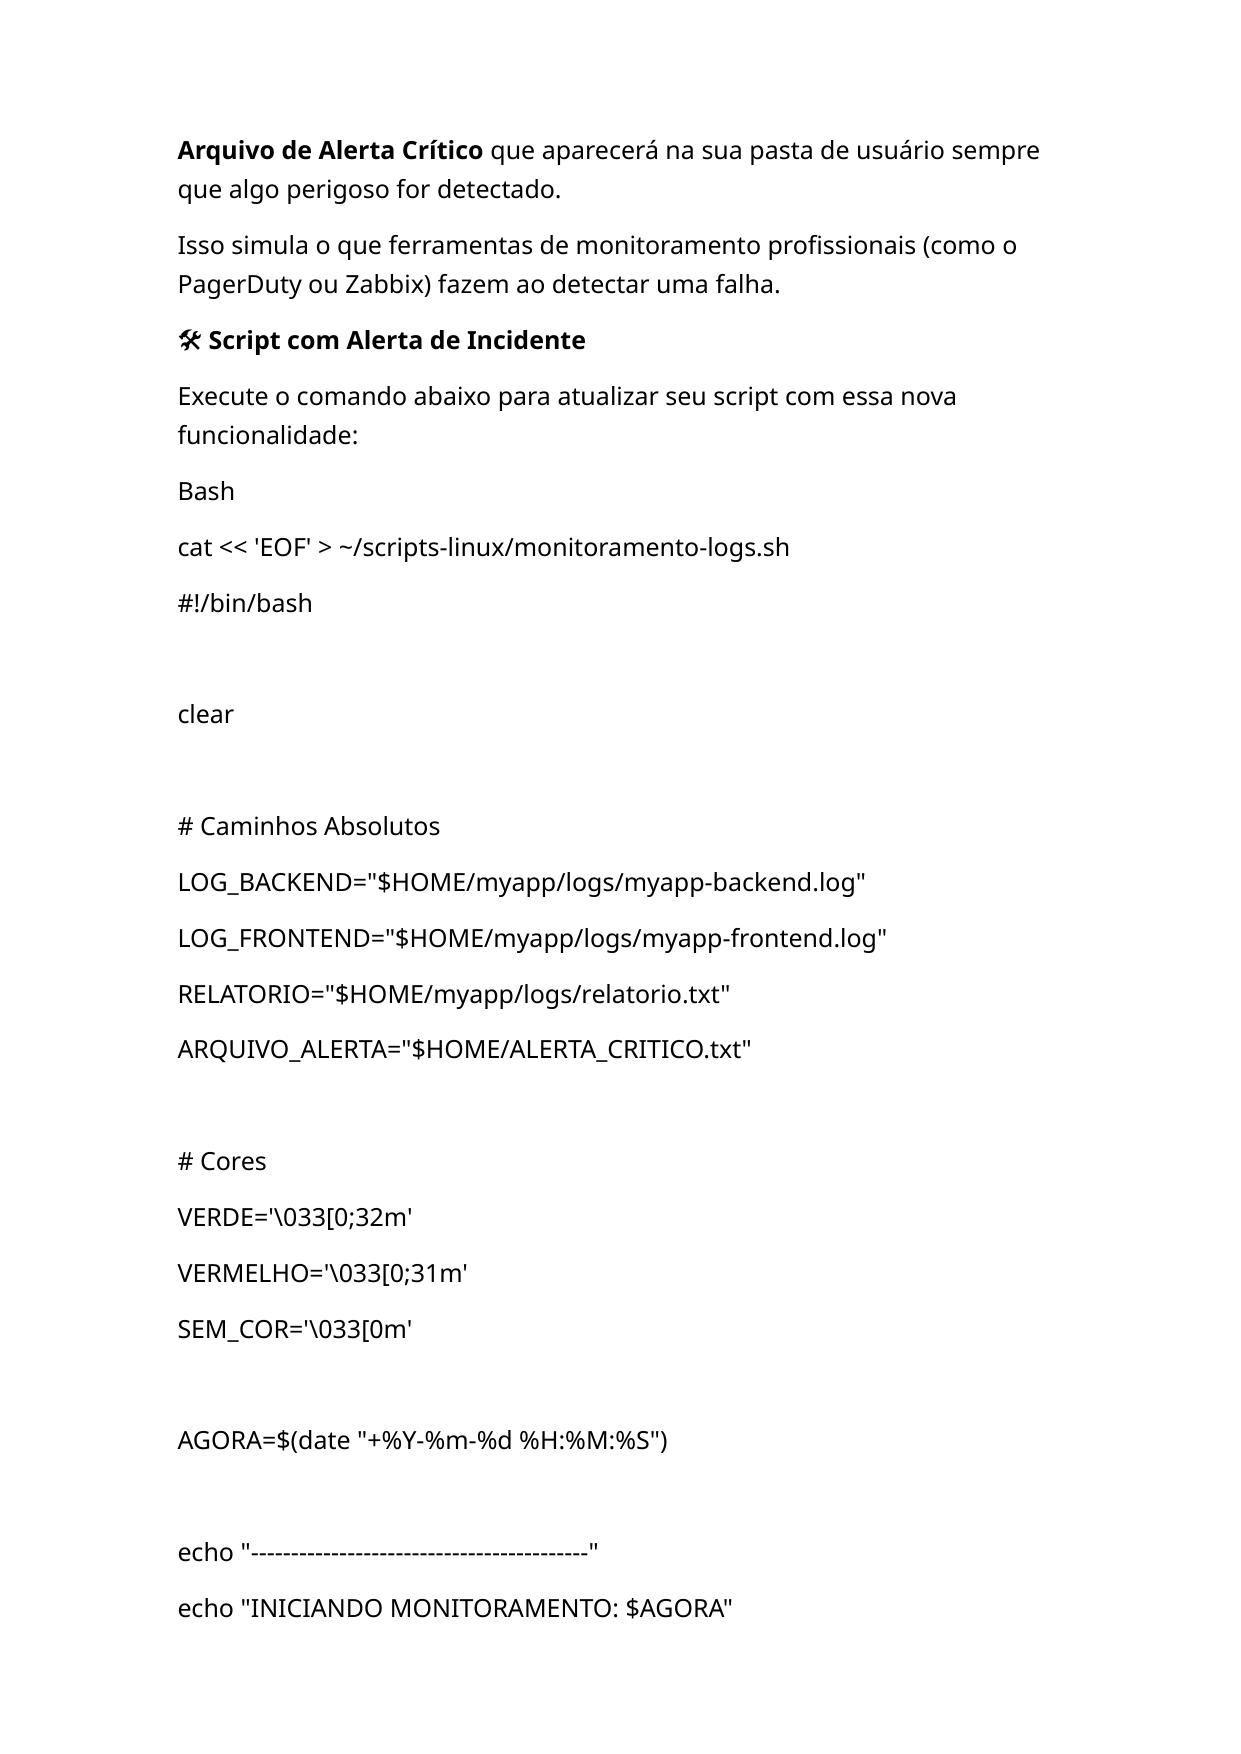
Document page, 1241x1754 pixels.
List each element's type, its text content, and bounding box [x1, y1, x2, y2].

text cat << 'EOF' > ~/scripts-linux/monitoramento-logs.sh [177, 529, 1063, 564]
text # Cores [177, 1144, 1063, 1178]
text Isso simula o que ferramentas de monitoramento profissionais (como o PagerDuty ou Zabbix) fazem ao detectar uma falha. [177, 228, 1063, 301]
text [177, 1534, 1063, 1569]
text VERDE='\033[0;32m' [177, 1199, 1063, 1234]
text VERMELHO='\033[0;31m' [177, 1255, 1063, 1289]
text RELATORIO="$HOME/myapp/logs/relatorio.txt" [177, 976, 1063, 1010]
text echo "INICIANDO MONITORAMENTO: $AGORA" [177, 1590, 1063, 1624]
text clear [177, 697, 1063, 731]
text ARQUIVO_ALERTA="$HOME/ALERTA_CRITICO.txt" [177, 1032, 1063, 1066]
text Execute o comando abaixo para atualizar seu script com essa nova funcionalidade: [177, 379, 1063, 452]
text Bash [177, 474, 1063, 508]
text LOG_BACKEND="$HOME/myapp/logs/myapp-backend.log" [177, 864, 1063, 899]
text AGORA=$(date "+%Y-%m-%d %H:%M:%S") [177, 1423, 1063, 1457]
text SEM_COR='\033[0m' [177, 1311, 1063, 1345]
text #!/bin/bash [177, 585, 1063, 619]
text LOG_FRONTEND="$HOME/myapp/logs/myapp-frontend.log" [177, 920, 1063, 954]
text # Caminhos Absolutos [177, 809, 1063, 843]
text 🛠️ Script com Alerta de Incidente [177, 323, 1063, 357]
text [177, 133, 1063, 206]
